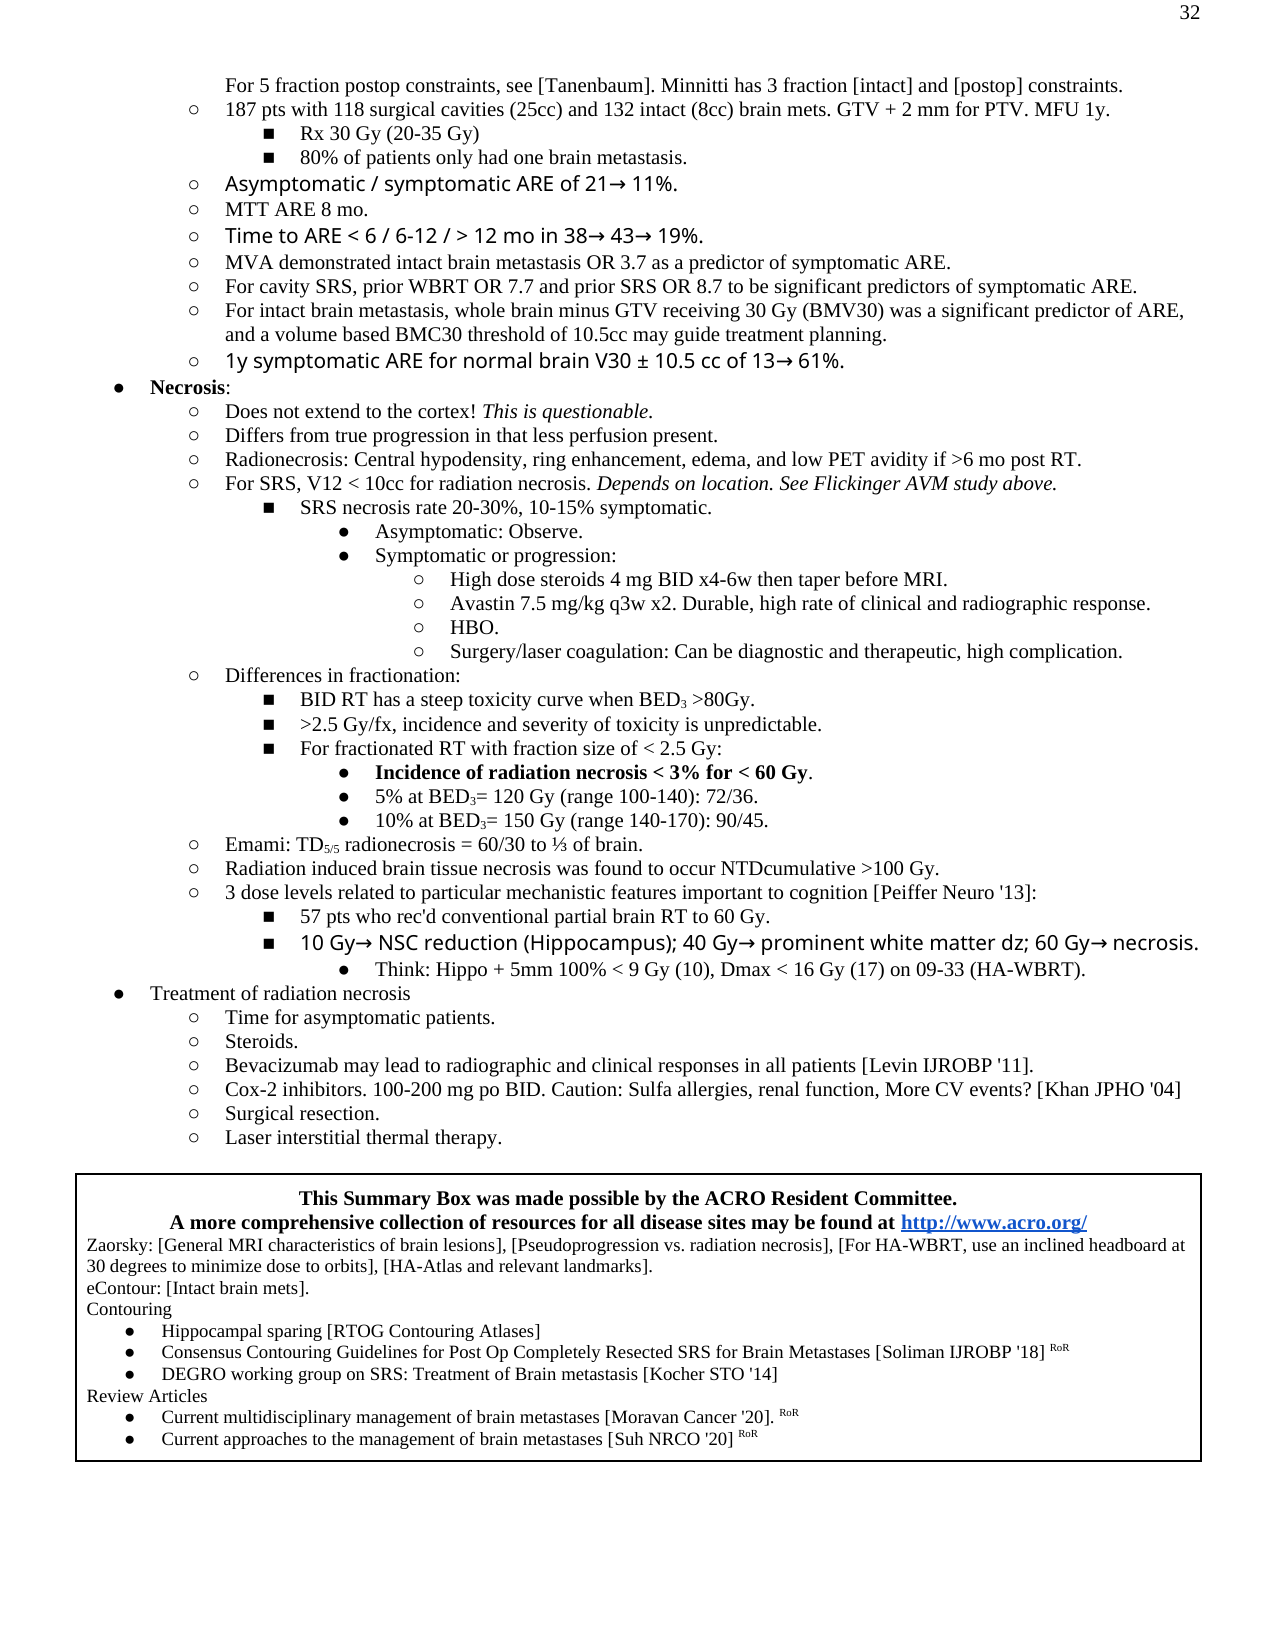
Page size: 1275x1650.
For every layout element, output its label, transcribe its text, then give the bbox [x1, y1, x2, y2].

list Radiation induced brain tissue necrosis was found to occur NTDcumulative >100 Gy. [187, 856, 1200, 880]
list Incidence of radiation necrosis < 3% for < 60 Gy. [337, 759, 1200, 784]
list 10% at BED3= 150 Gy (range 140-170): 90/45. [337, 808, 1200, 832]
list HBO. [412, 615, 1200, 639]
text For 5 fraction postop constraints, see [Tanenbaum]. Minnitti has 3 fraction [intact] and [postop] constraints. [150, 73, 1200, 97]
list MTT ARE 8 mo. [187, 197, 1200, 221]
list For fractionated RT with fraction size of < 2.5 Gy: [262, 736, 1200, 759]
list Cox-2 inhibitors. 100-200 mg po BID. Caution: Sulfa allergies, renal function, More CV events? [Khan JPHO '04] [187, 1077, 1200, 1101]
list Avastin 7.5 mg/kg q3w x2. Durable, high rate of clinical and radiographic response. [412, 591, 1200, 615]
list 187 pts with 118 surgical cavities (25cc) and 132 intact (8cc) brain mets. GTV + 2 mm for PTV. MFU 1y. [187, 97, 1200, 121]
list Differences in fractionation: [187, 663, 1200, 687]
list 80% of patients only had one brain metastasis. [262, 145, 1200, 169]
list Emami: TD5/5 radionecrosis = 60/30 to ⅓ of brain. [187, 832, 1200, 856]
list Surgery/laser coagulation: Can be diagnostic and therapeutic, high complication. [412, 639, 1200, 663]
list MVA demonstrated intact brain metastasis OR 3.7 as a predictor of symptomatic ARE. [187, 250, 1200, 274]
list 10 Gy→ NSC reduction (Hippocampus); 40 Gy→ prominent white matter dz; 60 Gy→ necrosis. [262, 928, 1200, 956]
list Time to ARE < 6 / 6-12 / > 12 mo in 38→ 43→ 19%. [187, 221, 1200, 250]
list 5% at BED3= 120 Gy (range 100-140): 72/36. [337, 784, 1200, 808]
list 1y symptomatic ARE for normal brain V30 ± 10.5 cc of 13→ 61%. [187, 346, 1200, 374]
list 3 dose levels related to particular mechanistic features important to cognition [Peiffer Neuro '13]: [187, 880, 1200, 904]
list SRS necrosis rate 20-30%, 10-15% symptomatic. [262, 495, 1200, 519]
list Bevacizumab may lead to radiographic and clinical responses in all patients [Levin IJROBP '11]. [187, 1053, 1200, 1077]
list For SRS, V12 < 10cc for radiation necrosis. Depends on location. See Flickinger AVM study above. [187, 471, 1200, 495]
list Treatment of radiation necrosis [112, 981, 1200, 1004]
list Surgical resection. [187, 1101, 1200, 1125]
list Laser interstitial thermal therapy. [187, 1125, 1200, 1149]
list Asymptomatic / symptomatic ARE of 21→ 11%. [187, 169, 1200, 197]
list High dose steroids 4 mg BID x4-6w then taper before MRI. [412, 567, 1200, 591]
list Necrosis: [112, 374, 1200, 399]
list Differs from true progression in that less perfusion present. [187, 423, 1200, 447]
list Radionecrosis: Central hypodensity, ring enhancement, edema, and low PET avidity if >6 mo post RT. [187, 447, 1200, 471]
list BID RT has a steep toxicity curve when BED3 >80Gy. [262, 687, 1200, 711]
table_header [77, 1175, 1200, 1460]
list Rx 30 Gy (20-35 Gy) [262, 121, 1200, 145]
list Think: Hippo + 5mm 100% < 9 Gy (10), Dmax < 16 Gy (17) on 09-33 (HA-WBRT). [337, 956, 1200, 981]
list For intact brain metastasis, whole brain minus GTV receiving 30 Gy (BMV30) was a significant predictor of ARE, and a volume based BMC30 threshold of 10.5cc may guide treatment planning. [187, 298, 1200, 346]
list 57 pts who rec'd conventional partial brain RT to 60 Gy. [262, 904, 1200, 928]
list Time for asymptomatic patients. [187, 1004, 1200, 1029]
list Does not extend to the cortex! This is questionable. [187, 399, 1200, 423]
list Symptomatic or progression: [337, 543, 1200, 567]
list Asymptomatic: Observe. [337, 519, 1200, 543]
list Steroids. [187, 1029, 1200, 1053]
list >2.5 Gy/fx, incidence and severity of toxicity is unpredictable. [262, 711, 1200, 736]
list For cavity SRS, prior WBRT OR 7.7 and prior SRS OR 8.7 to be significant predictors of symptomatic ARE. [187, 274, 1200, 298]
